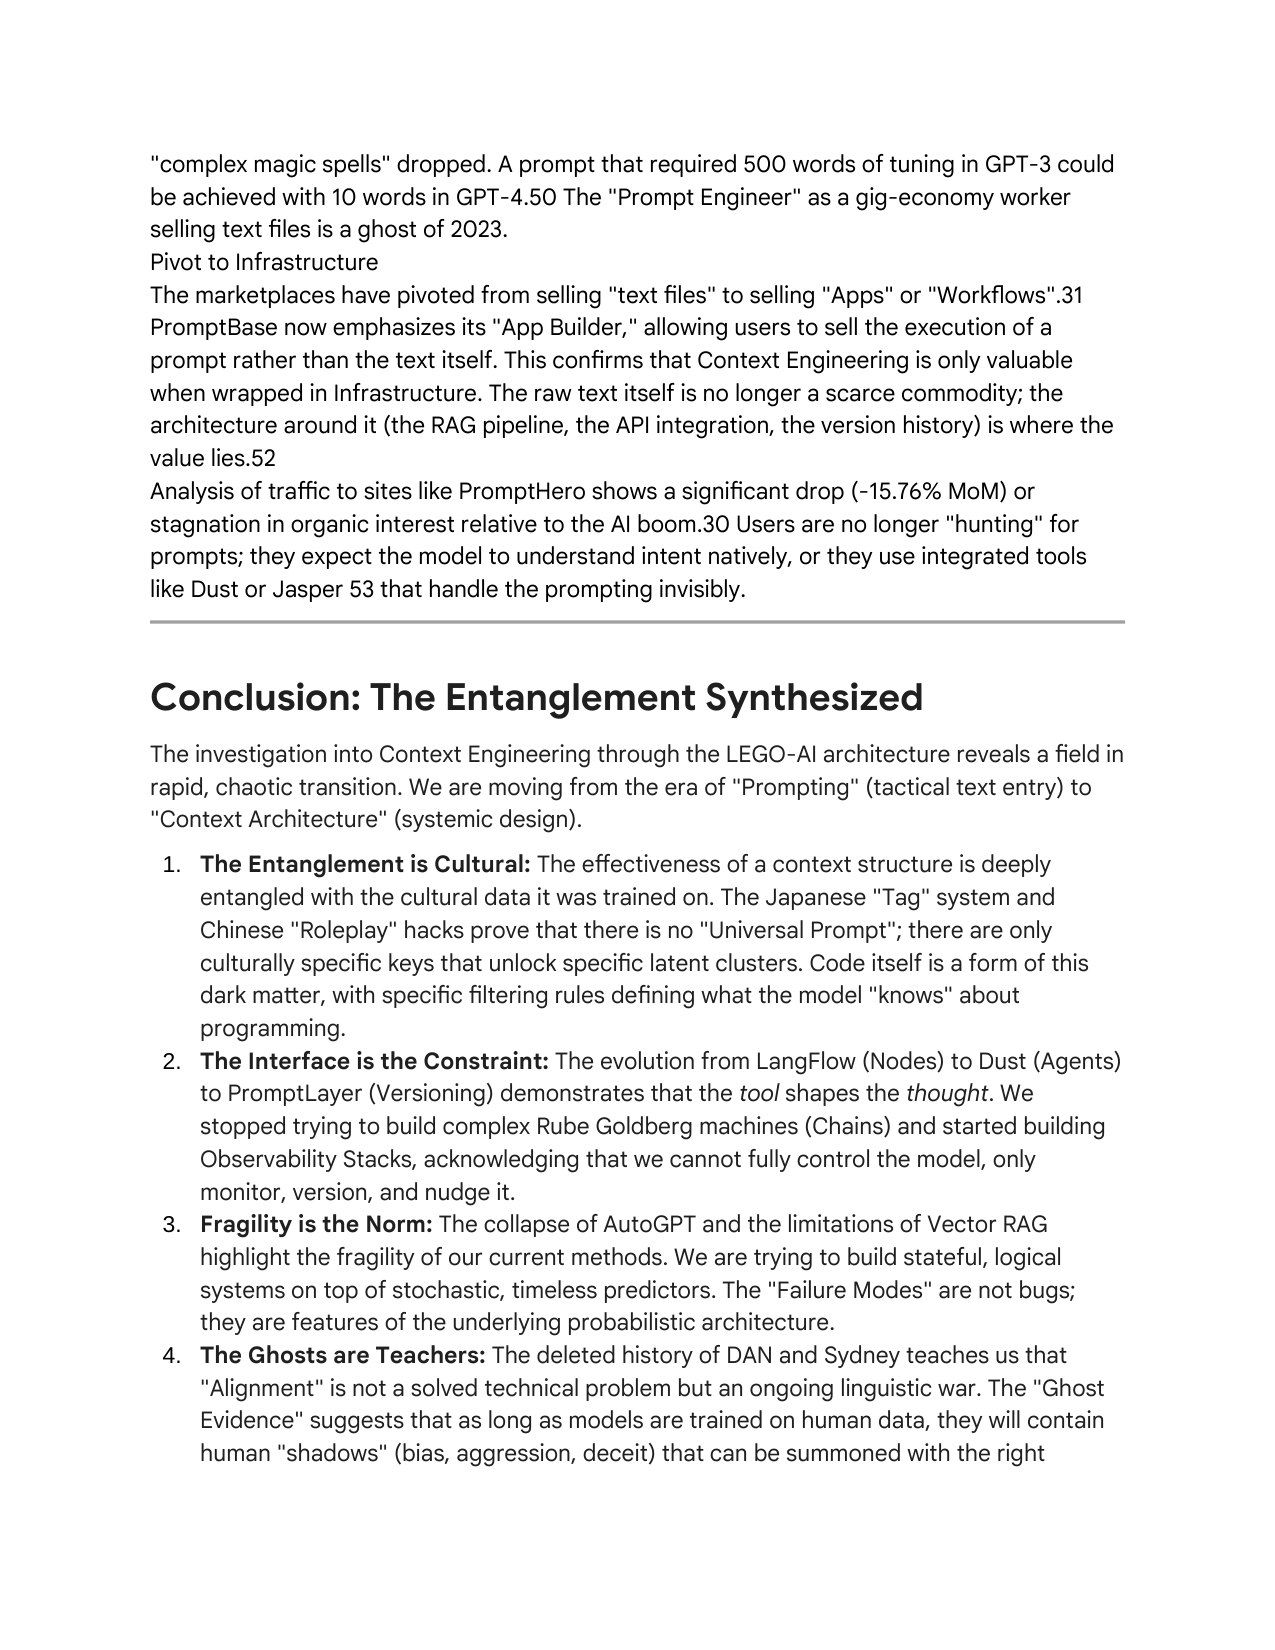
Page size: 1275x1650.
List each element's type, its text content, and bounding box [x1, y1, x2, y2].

text The marketplaces have pivoted from selling "text files" to selling "Apps" or "Workflows".31 PromptBase now emphasizes its "App Builder," allowing users to sell the execution of a prompt rather than the text itself. This confirms that Context Engineering is only valuable when wrapped in Infrastructure. The raw text itself is no longer a scarce commodity; the architecture around it (the RAG pipeline, the API integration, the version history) is where the value lies.52 [150, 281, 1125, 473]
text The investigation into Context Engineering through the LEGO-AI architecture reveals a field in rapid, chaotic transition. We are moving from the era of "Prompting" (tactical text entry) to "Context Architecture" (systemic design). [150, 740, 1125, 834]
text Pivot to Infrastructure [150, 248, 1125, 277]
list The Entanglement is Cultural: The effectiveness of a context structure is deeply entangled with the cultural data it was trained on. The Japanese "Tag" system and Chinese "Roleplay" hacks prove that there is no "Universal Prompt"; there are only culturally specific keys that unlock specific latent clusters. Code itself is a form of this dark matter, with specific filtering rules defining what the model "knows" about programming. [162, 851, 1125, 1043]
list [162, 1341, 1125, 1468]
subtitle Conclusion: The Entanglement Synthesized [150, 624, 1125, 721]
list Fragility is the Norm: The collapse of AutoGPT and the limitations of Vector RAG highlight the fragility of our current methods. We are trying to build stateful, logical systems on top of stochastic, timeless predictors. The "Failure Modes" are not bugs; they are features of the underlying probabilistic architecture. [162, 1210, 1125, 1337]
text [150, 150, 1125, 244]
text Analysis of traffic to sites like PromptHero shows a significant drop (-15.76% MoM) or stagnation in organic interest relative to the AI boom.30 Users are no longer "hunting" for prompts; they expect the model to understand intent natively, or they use integrated tools like Dust or Jasper 53 that handle the prompting invisibly. [150, 477, 1125, 604]
list The Interface is the Constraint: The evolution from LangFlow (Nodes) to Dust (Agents) to PromptLayer (Versioning) demonstrates that the tool shapes the thought. We stopped trying to build complex Rube Goldberg machines (Chains) and started building Observability Stacks, acknowledging that we cannot fully control the model, only monitor, version, and nudge it. [162, 1047, 1125, 1206]
